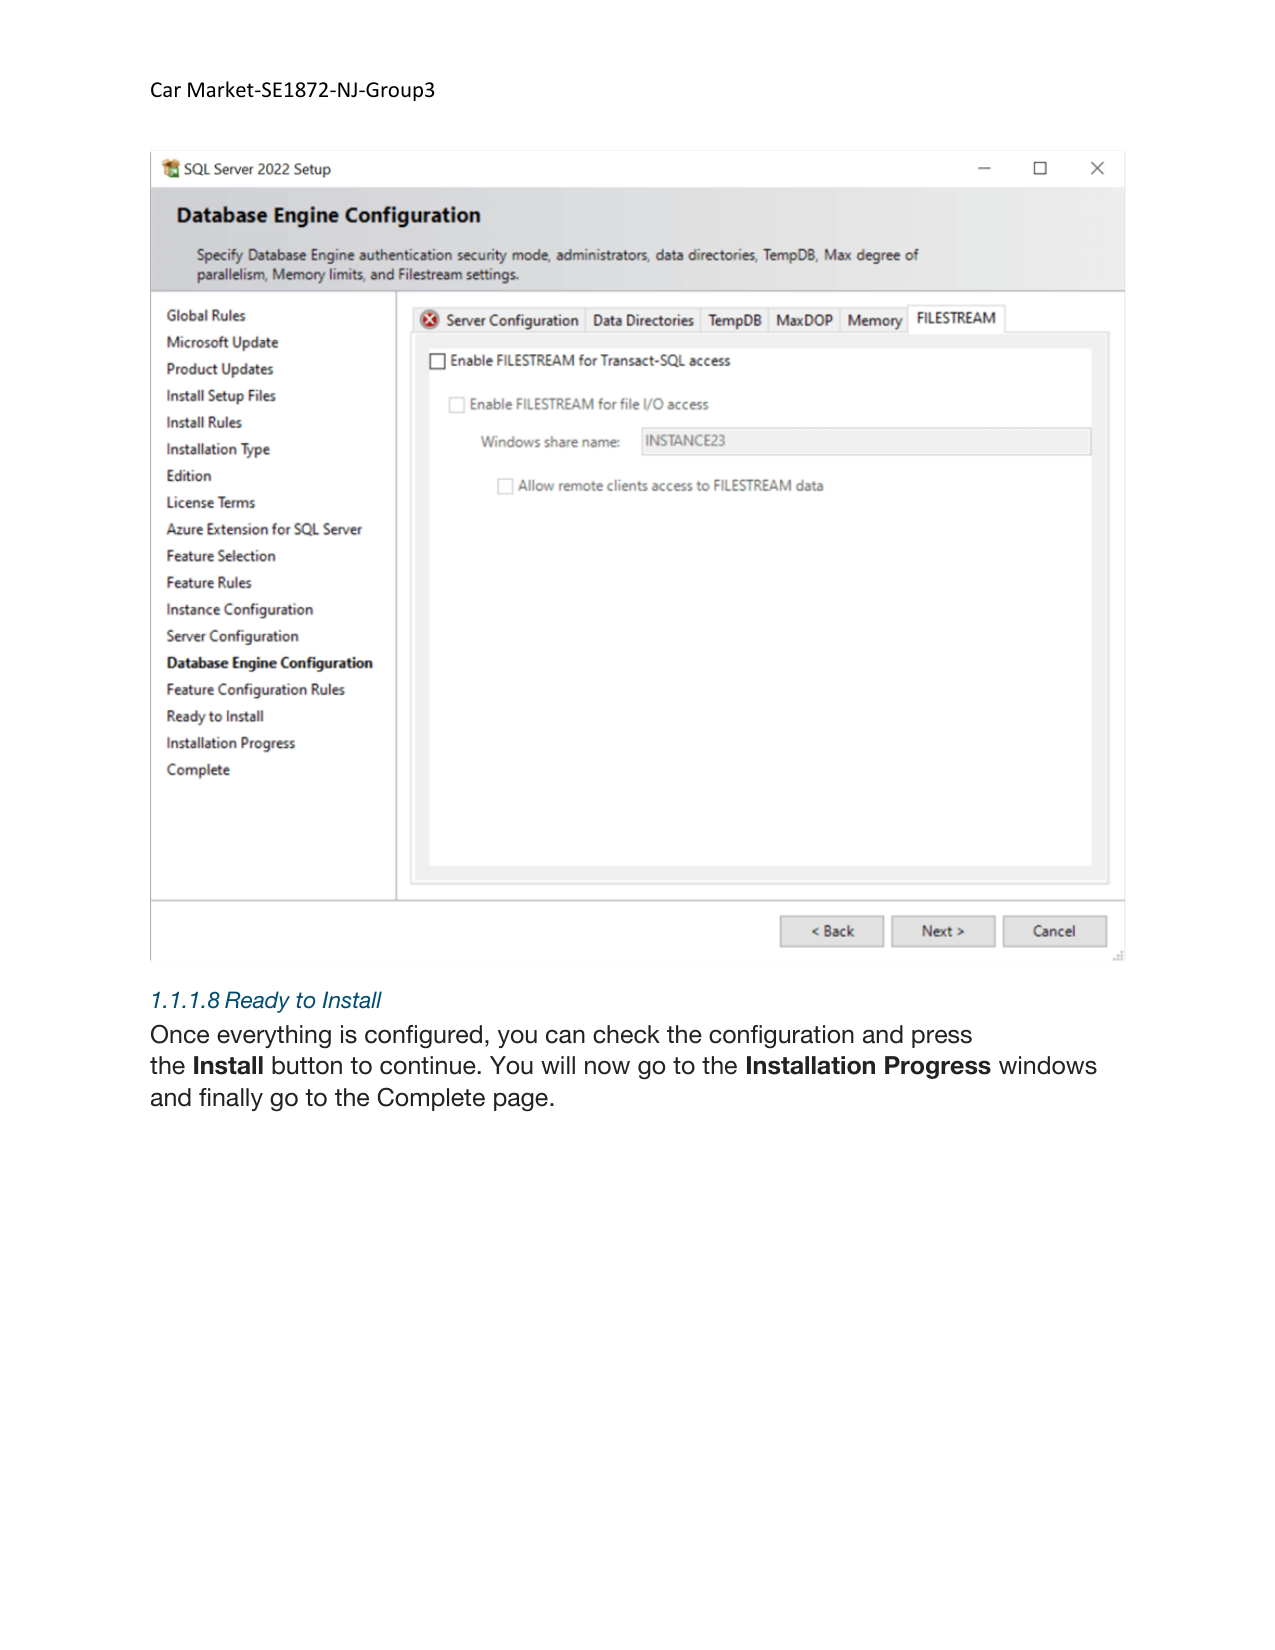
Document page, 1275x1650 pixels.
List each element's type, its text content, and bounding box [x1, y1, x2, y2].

subtitle Ready to Install [150, 990, 1125, 1013]
text Once everything is configured, you can check the configuration and press the Install button to continue. You will now go to the Installation Progress windows and finally go to the Complete page. [150, 1019, 1125, 1113]
picture [150, 150, 1125, 963]
